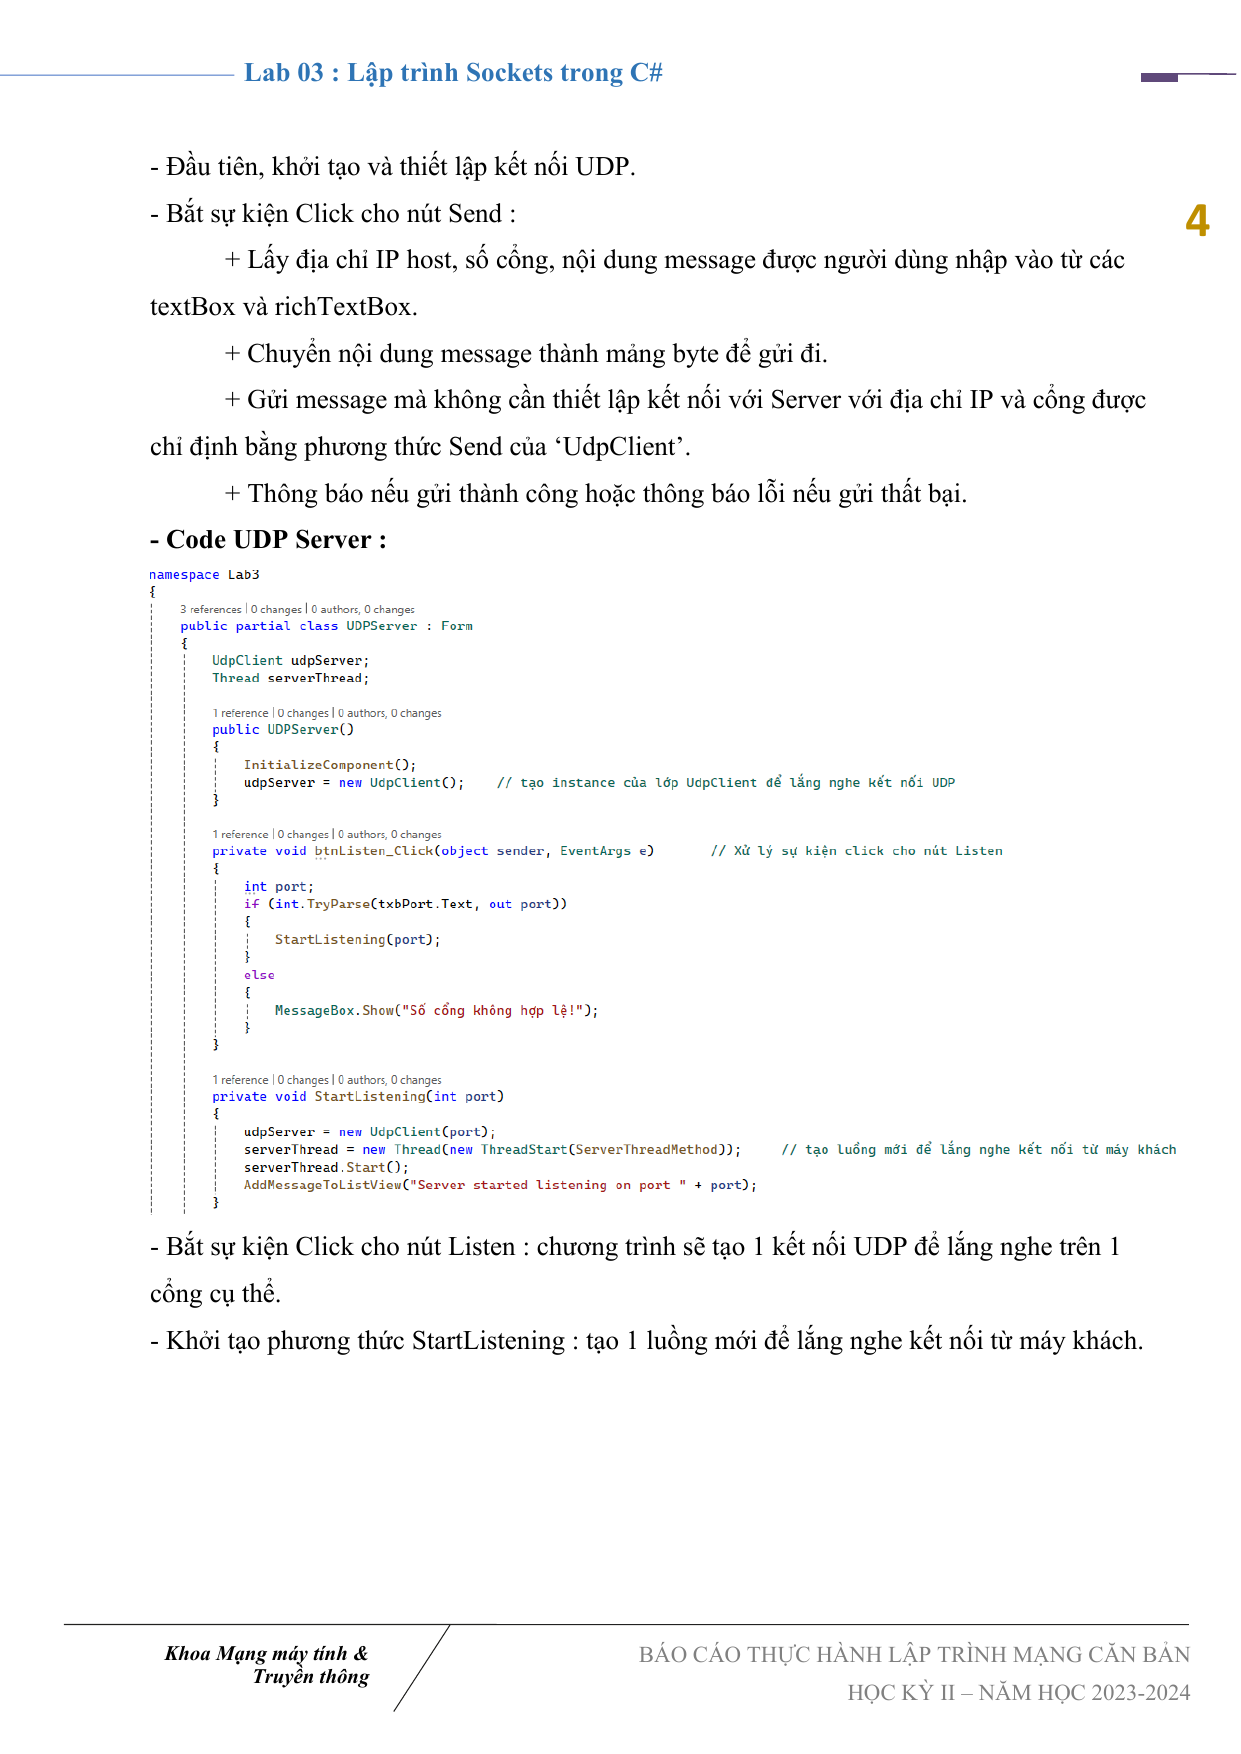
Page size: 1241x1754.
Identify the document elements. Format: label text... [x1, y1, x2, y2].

text - Bắt sự kiện Click cho nút Listen : chương trình sẽ tạo 1 kết nối UDP để lắng nghe trên 1 cổng cụ thể. [150, 1231, 1153, 1308]
text - Đầu tiên, khởi tạo và thiết lập kết nối UDP. [150, 150, 1153, 181]
text + Gửi message mà không cần thiết lập kết nối với Server với địa chỉ IP và cổng được chỉ định bằng phương thức Send của ‘UdpClient’. [150, 383, 1153, 461]
text + Chuyển nội dung message thành mảng byte để gửi đi. [150, 337, 1153, 368]
text - Bắt sự kiện Click cho nút Send : [150, 197, 1153, 228]
text - Khởi tạo phương thức StartListening : tạo 1 luồng mới để lắng nghe kết nối từ máy khách. [150, 1324, 1153, 1355]
picture [150, 570, 1182, 1215]
text + Lấy địa chỉ IP host, số cổng, nội dung message được người dùng nhập vào từ các textBox và richTextBox. [150, 243, 1153, 321]
text - Code UDP Server : [150, 523, 1153, 554]
text + Thông báo nếu gửi thành công hoặc thông báo lỗi nếu gửi thất bại. [150, 477, 1153, 508]
